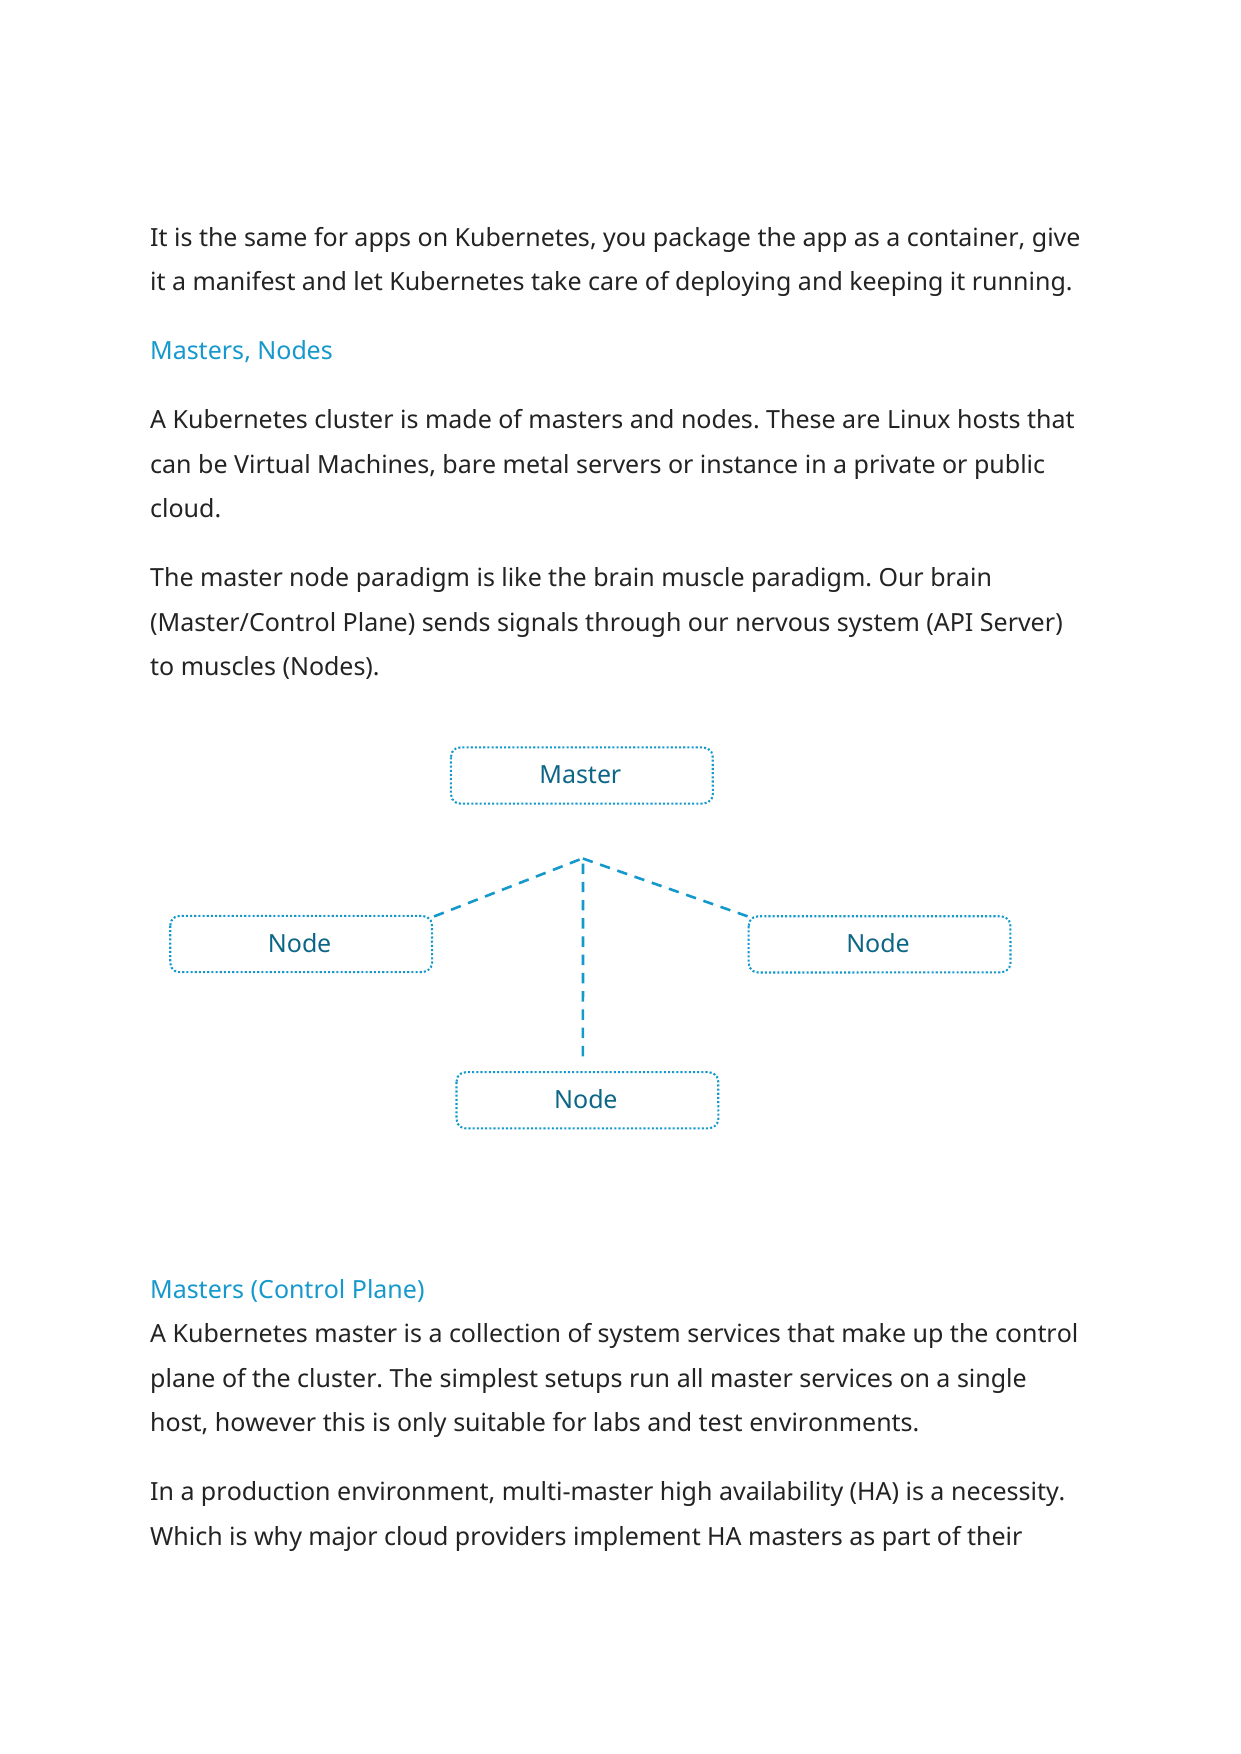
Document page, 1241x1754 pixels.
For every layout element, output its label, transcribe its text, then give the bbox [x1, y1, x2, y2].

text The master node paradigm is like the brain muscle paradigm. Our brain (Master/Control Plane) sends signals through our nervous system (API Server) to muscles (Nodes). [150, 560, 1090, 682]
subtitle Masters, Nodes [150, 333, 1090, 367]
text It is the same for apps on Kubernetes, you package the app as a container, give it a manifest and let Kubernetes take care of deploying and keeping it running. [150, 219, 1090, 298]
text A Kubernetes cluster is made of masters and nodes. These are Linux hosts that can be Virtual Machines, bare metal servers or instance in a private or public cloud. [150, 402, 1090, 525]
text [150, 1474, 1090, 1552]
text A Kubernetes master is a collection of system services that make up the control plane of the cluster. The simplest setups run all master services on a single host, however this is only suitable for labs and test environments. [150, 1316, 1090, 1439]
subtitle Masters (Control Plane) [150, 1272, 1090, 1306]
